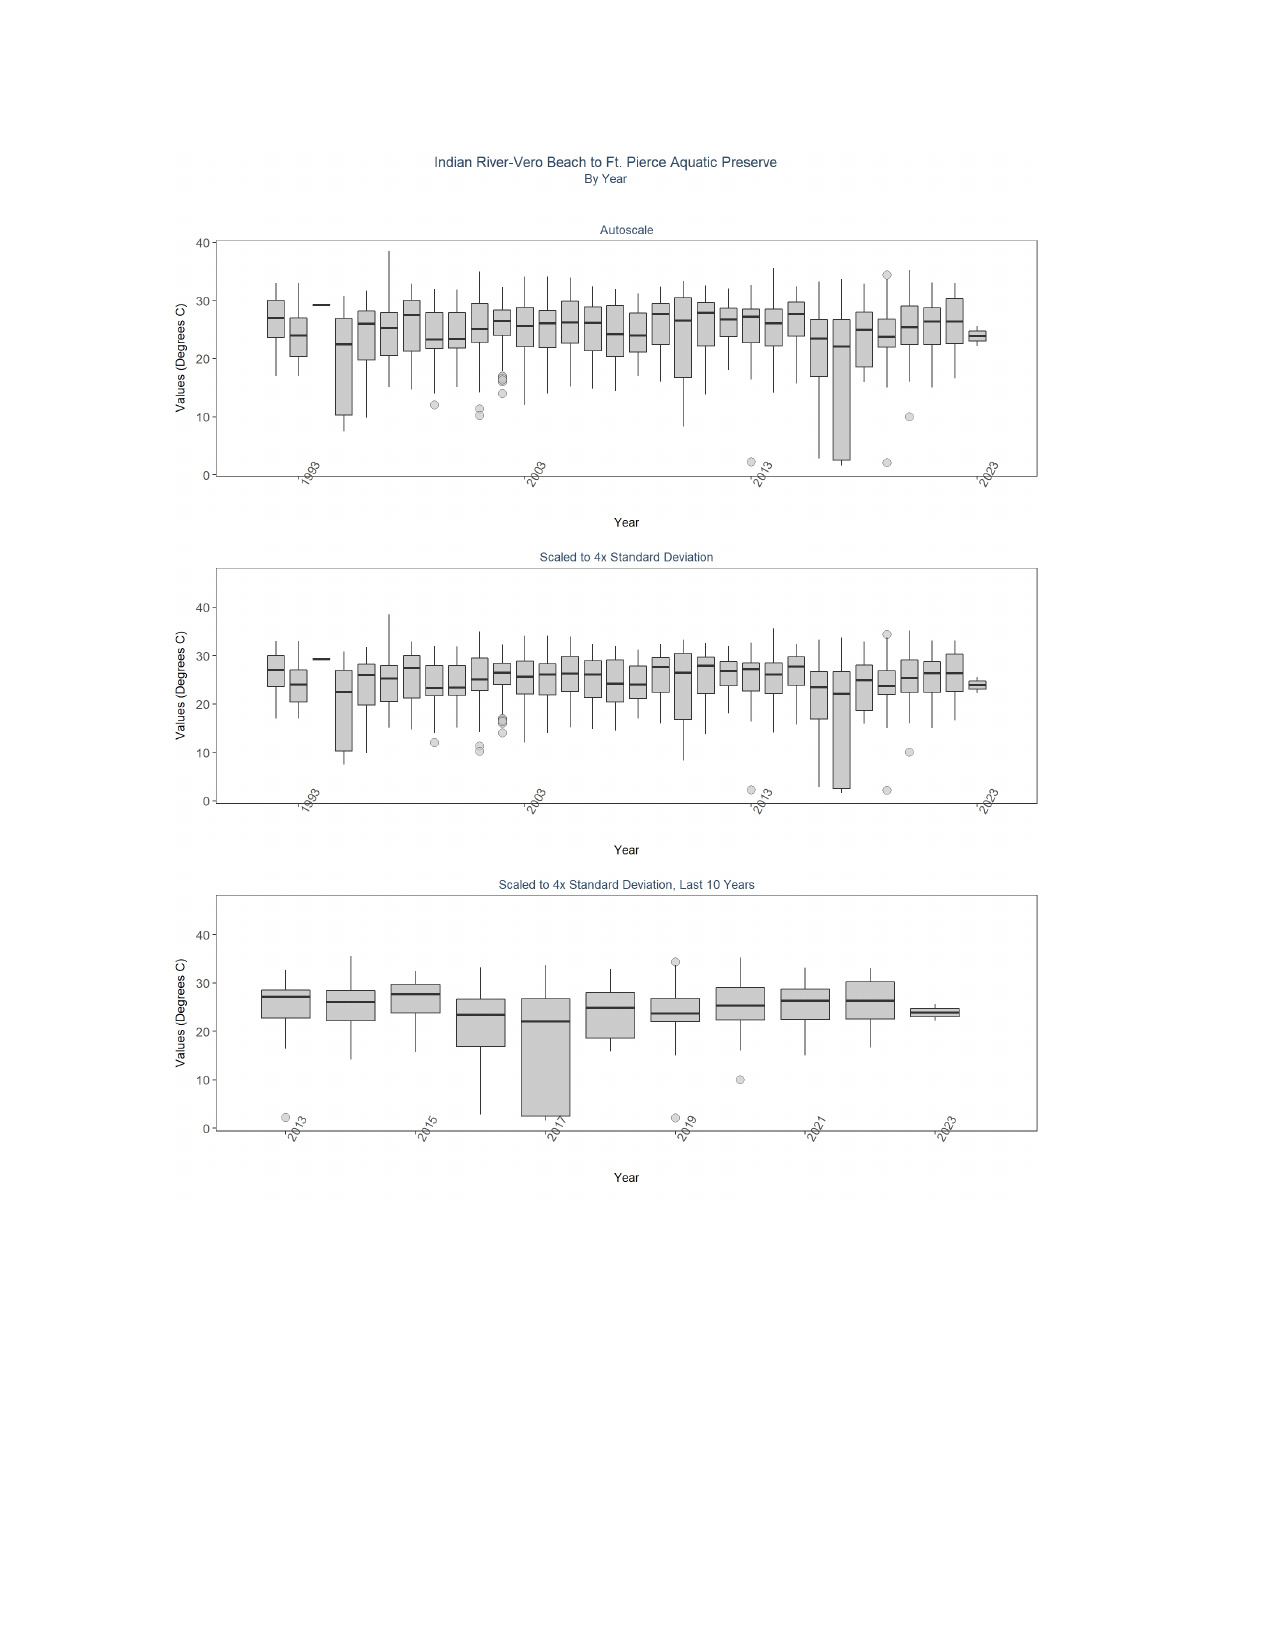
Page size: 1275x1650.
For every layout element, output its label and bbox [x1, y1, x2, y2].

picture [168, 150, 1044, 1200]
